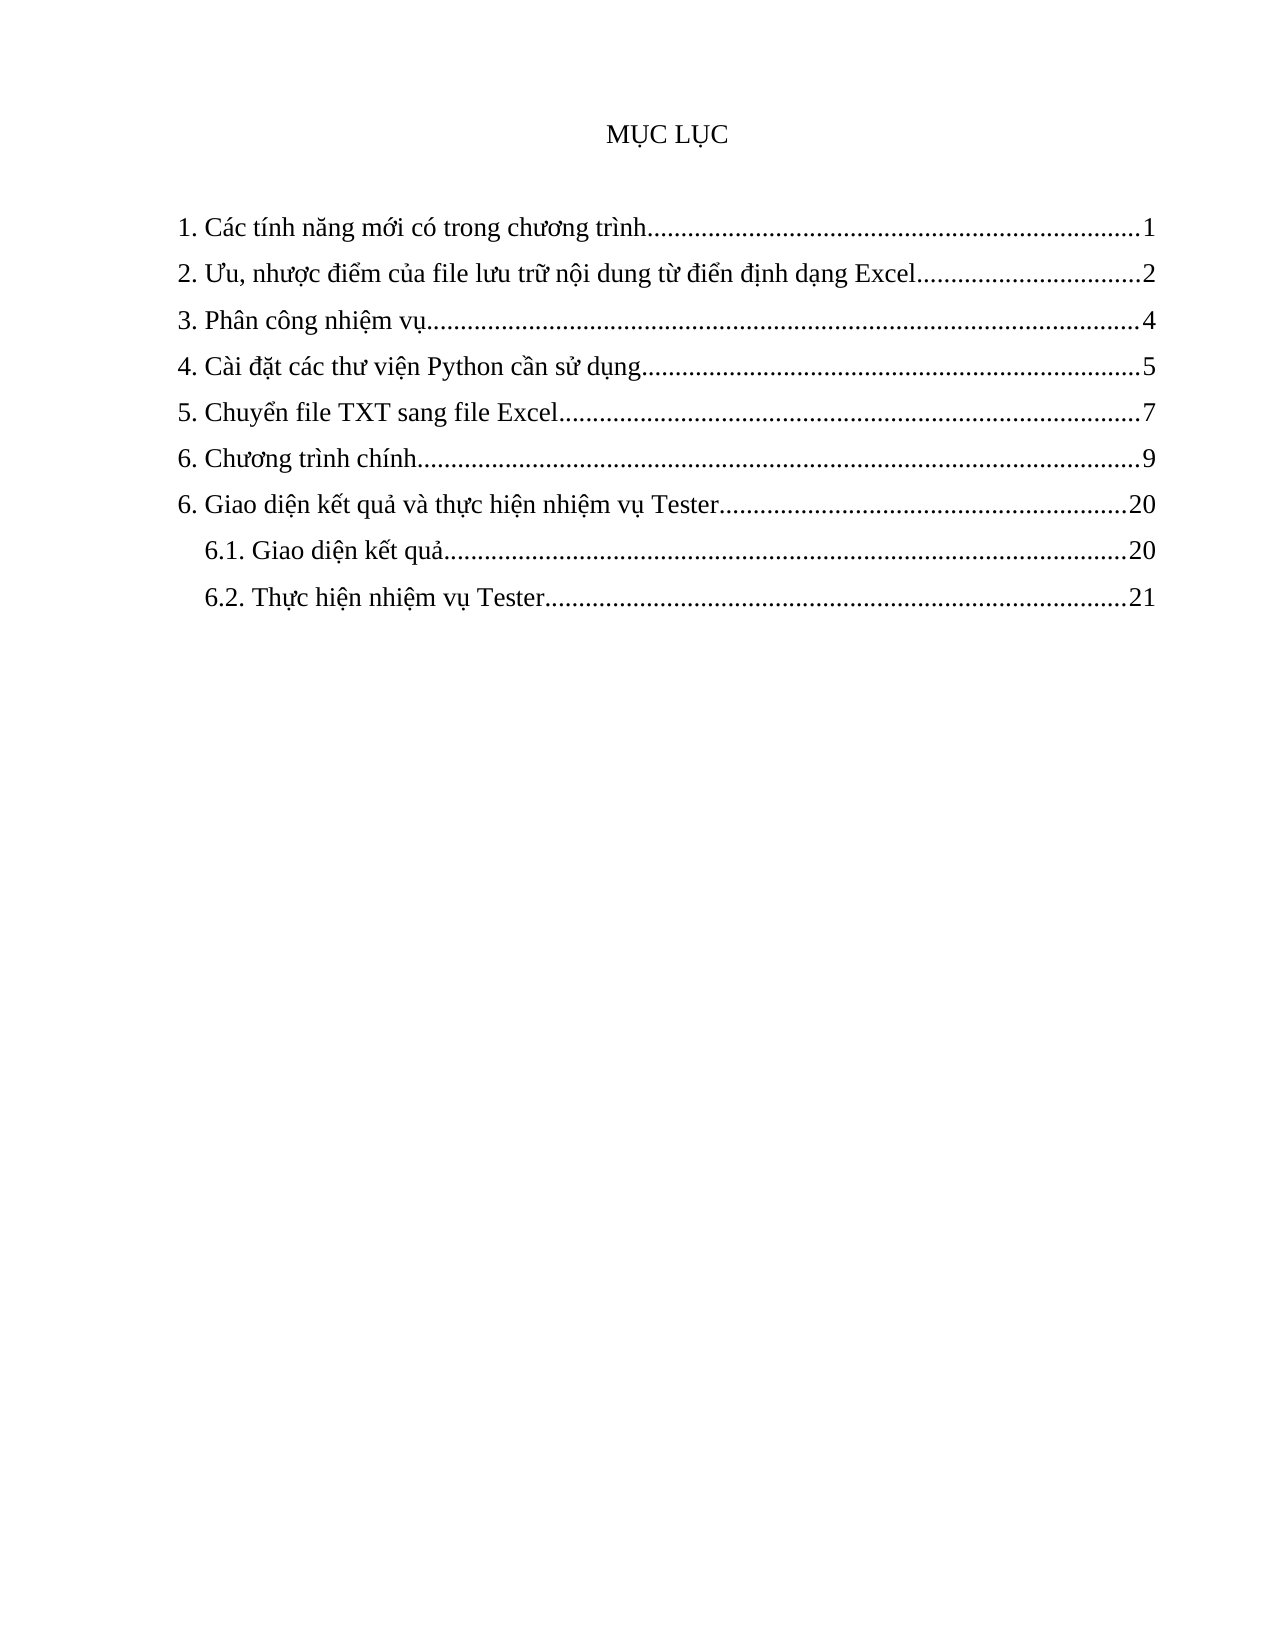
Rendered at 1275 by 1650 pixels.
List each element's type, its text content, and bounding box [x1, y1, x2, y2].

text 6. Chương trình chính 9 [177, 442, 1157, 473]
text 1. Các tính năng mới có trong chương trình 1 [177, 211, 1157, 243]
text 3. Phân công nhiệm vụ 4 [177, 304, 1157, 335]
text 6.2. Thực hiện nhiệm vụ Tester 21 [204, 581, 1157, 612]
text 6. Giao diện kết quả và thực hiện nhiệm vụ Tester 20 [177, 488, 1157, 519]
text 5. Chuyển file TXT sang file Excel 7 [177, 396, 1157, 427]
text MỤC LỤC [177, 118, 1157, 149]
text 4. Cài đặt các thư viện Python cần sử dụng 5 [177, 350, 1157, 381]
text 6.1. Giao diện kết quả 20 [204, 534, 1157, 566]
text 2. Ưu, nhược điểm của file lưu trữ nội dung từ điển định dạng Excel 2 [177, 258, 1157, 289]
